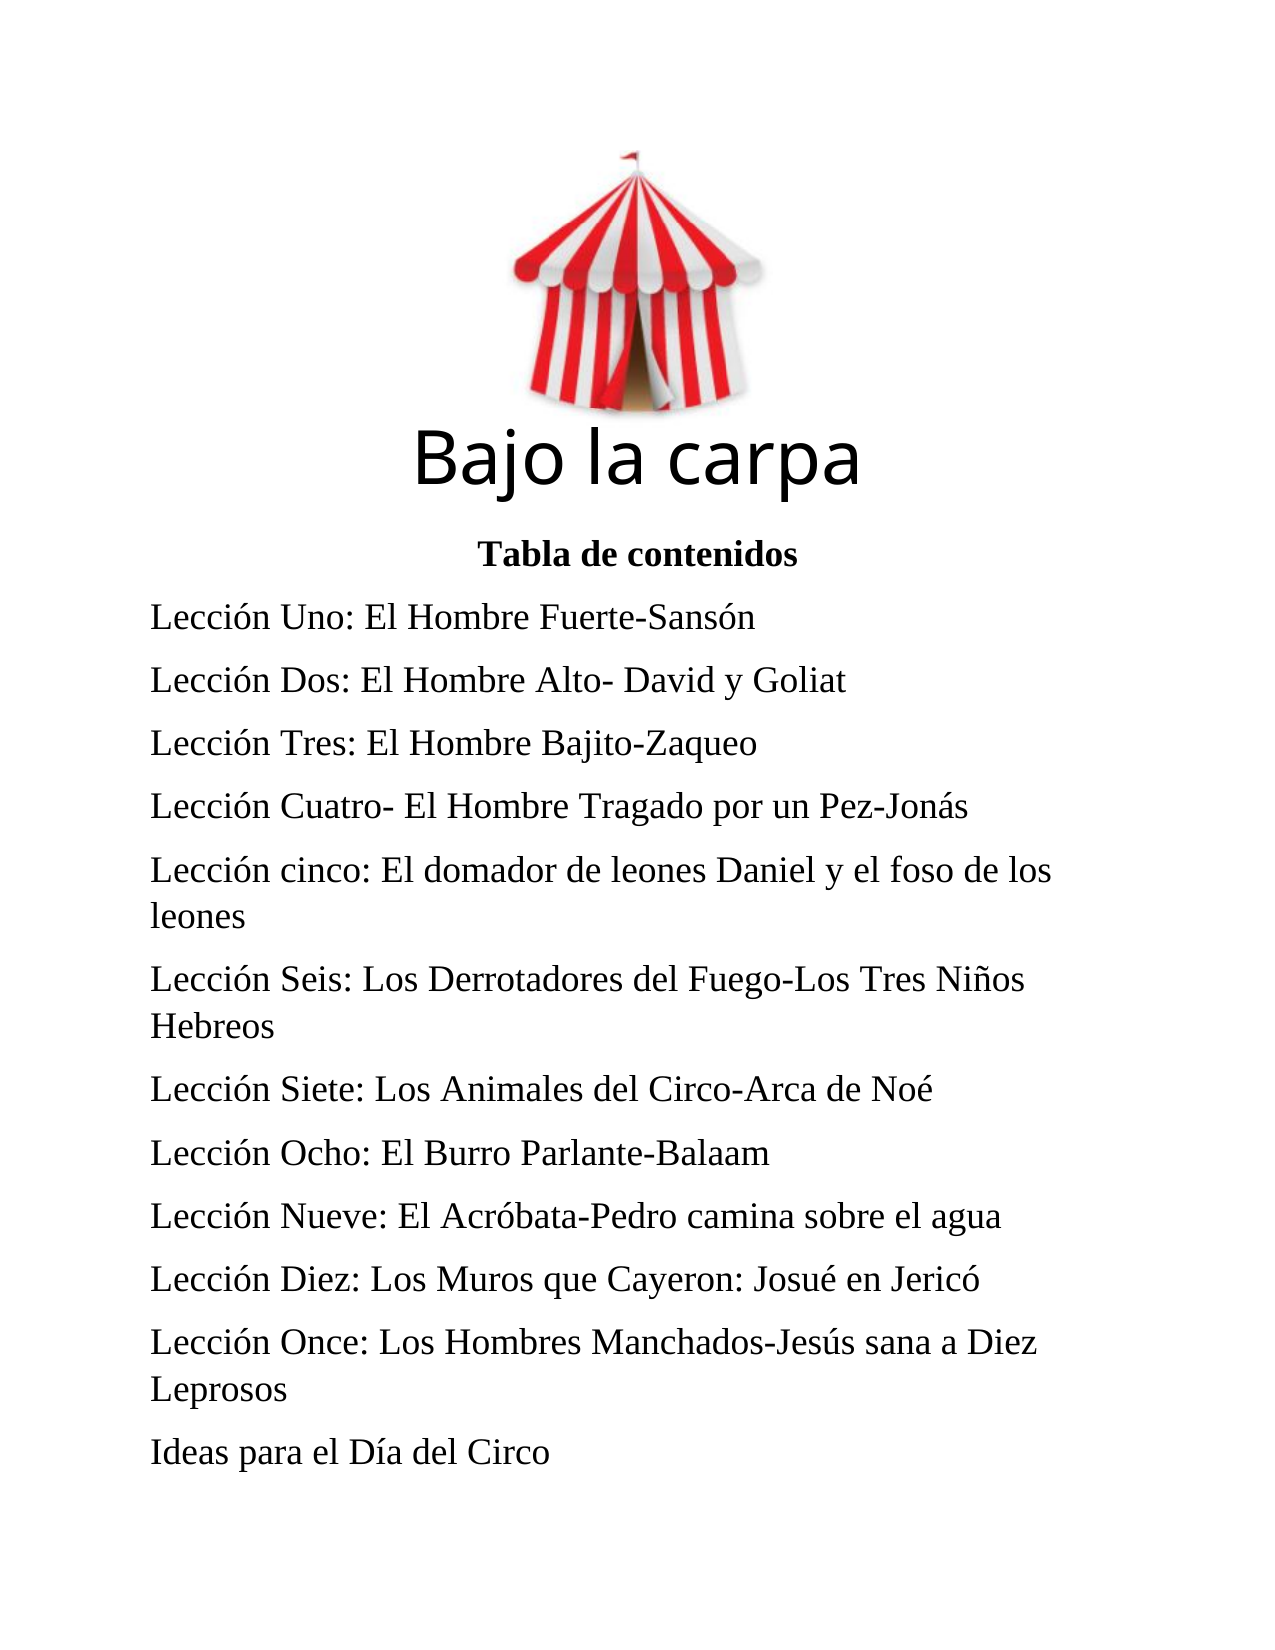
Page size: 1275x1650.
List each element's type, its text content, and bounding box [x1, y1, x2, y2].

text Ideas para el Día del Circo [150, 1429, 1125, 1472]
text Tabla de contenidos [150, 531, 1125, 574]
text Lección Seis: Los Derrotadores del Fuego-Los Tres Niños Hebreos [150, 957, 1125, 1047]
text Lección Siete: Los Animales del Circo-Arca de Noé [150, 1067, 1125, 1110]
text Lección Diez: Los Muros que Cayeron: Josué en Jericó [150, 1256, 1125, 1299]
text Lección Dos: El Hombre Alto- David y Goliat [150, 657, 1125, 701]
text Lección Cuatro- El Hombre Tragado por un Pez-Jonás [150, 784, 1125, 827]
text Lección Ocho: El Burro Parlante-Balaam [150, 1130, 1125, 1173]
text Bajo la carpa [150, 404, 1125, 506]
text Lección cinco: El domador de leones Daniel y el foso de los leones [150, 847, 1125, 937]
text Lección Tres: El Hombre Bajito-Zaqueo [150, 721, 1125, 764]
text Lección Once: Los Hombres Manchados-Jesús sana a Diez Leprosos [150, 1319, 1125, 1409]
text Lección Uno: El Hombre Fuerte-Sansón [150, 594, 1125, 637]
picture [501, 150, 774, 404]
text Lección Nueve: El Acróbata-Pedro camina sobre el agua [150, 1193, 1125, 1236]
